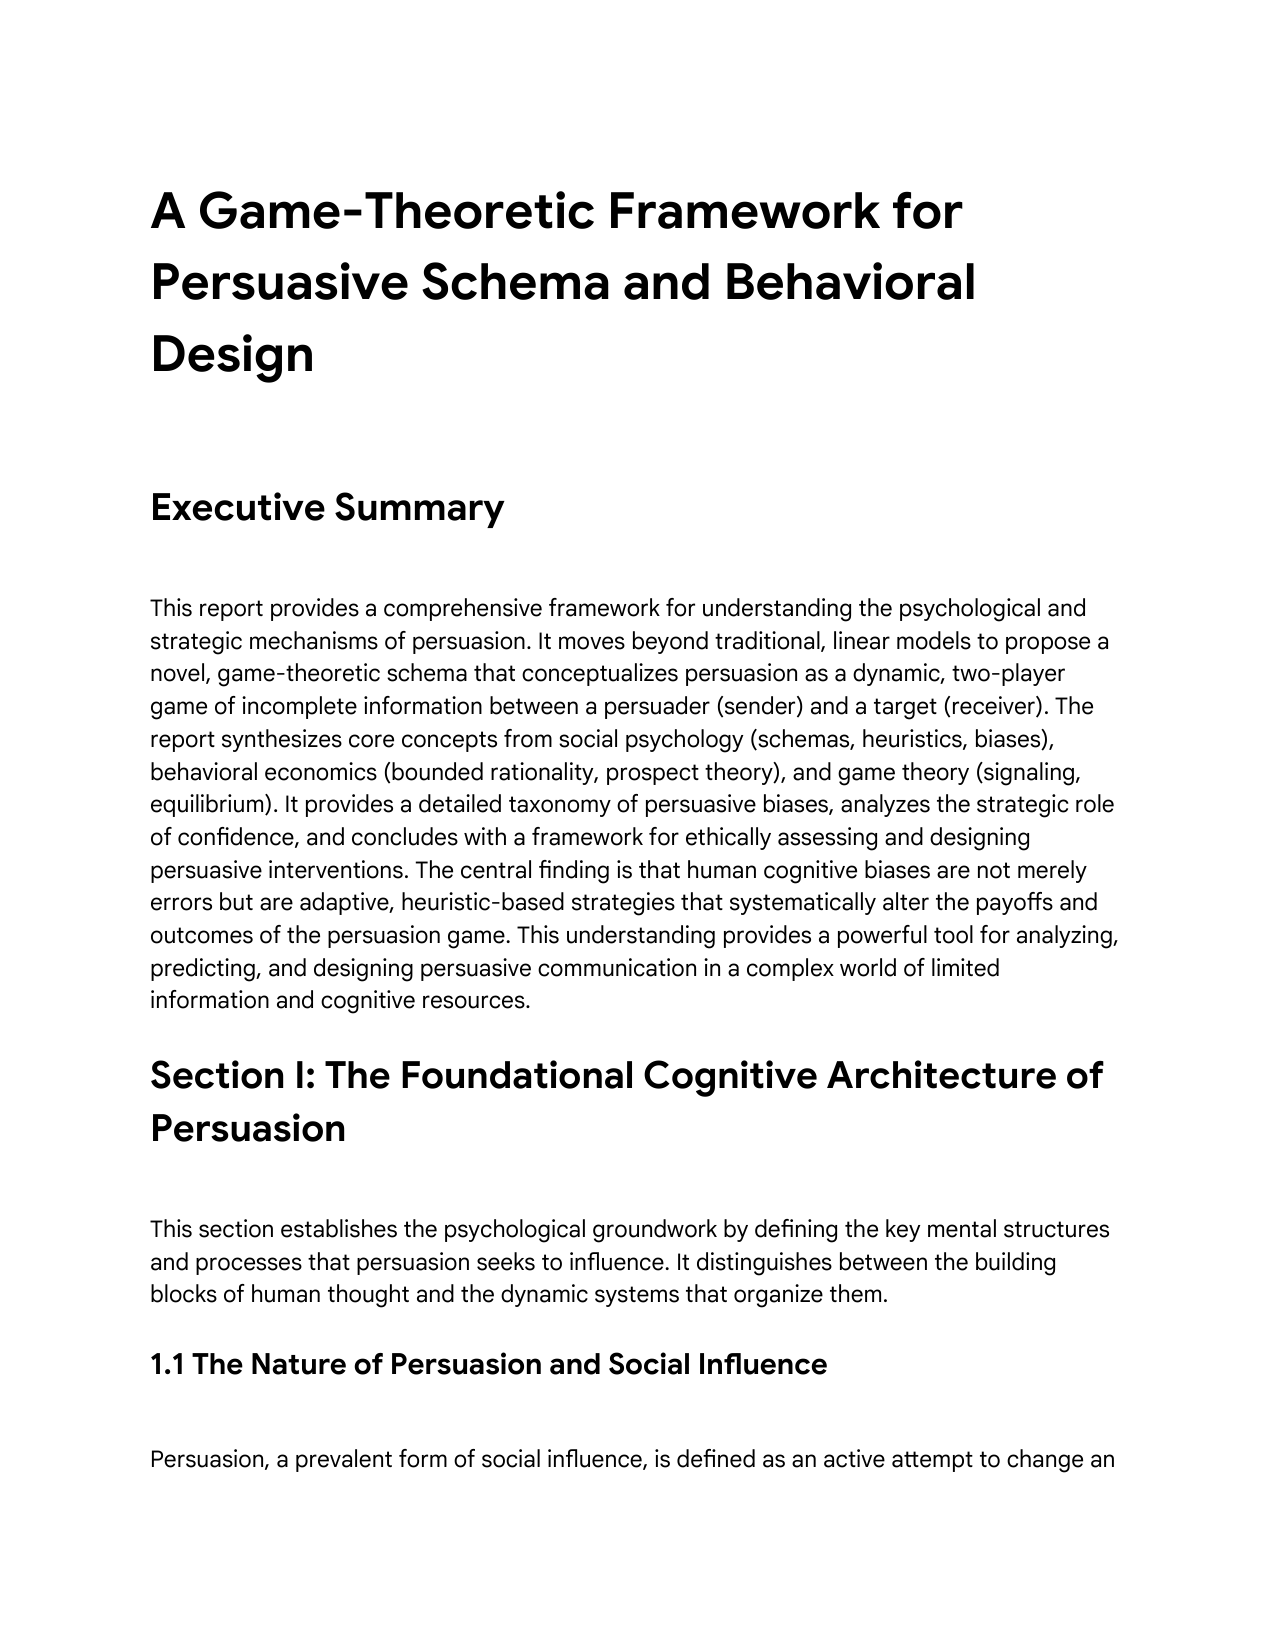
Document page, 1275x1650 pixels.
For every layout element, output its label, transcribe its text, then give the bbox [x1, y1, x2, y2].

text This section establishes the psychological groundwork by defining the key mental structures and processes that persuasion seeks to influence. It distinguishes between the building blocks of human thought and the dynamic systems that organize them. [150, 1215, 1125, 1309]
subtitle Executive Summary [150, 484, 1125, 531]
subtitle 1.1 The Nature of Persuasion and Social Influence [150, 1346, 1125, 1383]
subtitle A Game-Theoretic Framework for Persuasive Schema and Behavioral Design [150, 180, 1125, 385]
text This report provides a comprehensive framework for understanding the psychological and strategic mechanisms of persuasion. It moves beyond traditional, linear models to propose a novel, game-theoretic schema that conceptualizes persuasion as a dynamic, two-player game of incomplete information between a persuader (sender) and a target (receiver). The report synthesizes core concepts from social psychology (schemas, heuristics, biases), behavioral economics (bounded rationality, prospect theory), and game theory (signaling, equilibrium). It provides a detailed taxonomy of persuasive biases, analyzes the strategic role of confidence, and concludes with a framework for ethically assessing and designing persuasive interventions. The central finding is that human cognitive biases are not merely errors but are adaptive, heuristic-based strategies that systematically alter the payoffs and outcomes of the persuasion game. This understanding provides a powerful tool for analyzing, predicting, and designing persuasive communication in a complex world of limited information and cognitive resources. [150, 594, 1125, 1015]
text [150, 1446, 1125, 1474]
subtitle Section I: The Foundational Cognitive Architecture of Persuasion [150, 1052, 1125, 1153]
